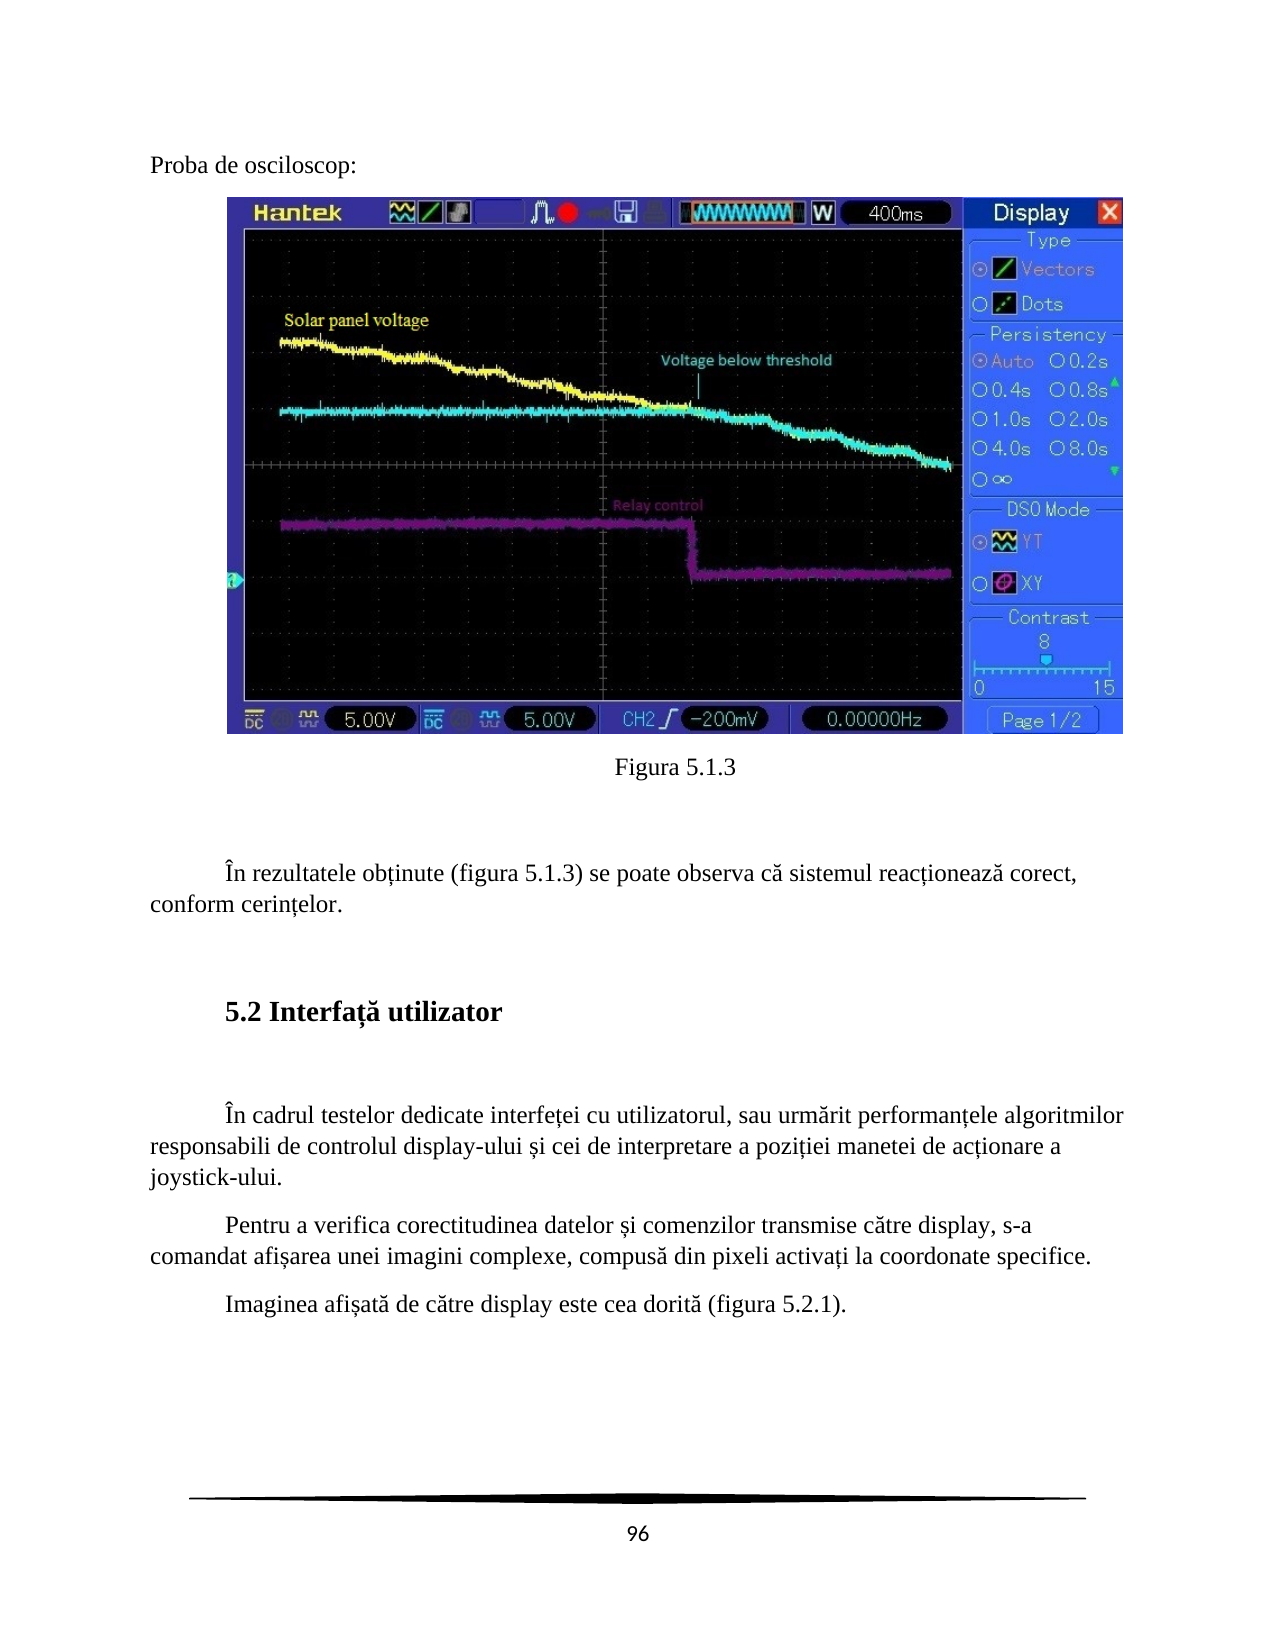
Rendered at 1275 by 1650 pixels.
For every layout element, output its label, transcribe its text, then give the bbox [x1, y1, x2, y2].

text Pentru a verifica corectitudinea datelor și comenzilor transmise către display, s-a comandat afișarea unei imagini complexe, compusă din pixeli activați la coordonate specifice. [150, 1210, 1125, 1270]
text Proba de osciloscop: [150, 150, 1125, 179]
text Figura 5.1.3 [150, 752, 1125, 781]
text 5.2 Interfață utilizator [150, 994, 1125, 1028]
picture [227, 197, 1123, 734]
text În rezultatele obținute (figura 5.1.3) se poate observa că sistemul reacționează corect, conform cerințelor. [150, 858, 1125, 917]
text Imaginea afișată de către display este cea dorită (figura 5.2.1). [150, 1289, 1125, 1317]
text În cadrul testelor dedicate interfeței cu utilizatorul, sau urmărit performanțele algoritmilor responsabili de controlul display-ului și cei de interpretare a poziției manetei de acționare a joystick-ului. [150, 1100, 1125, 1191]
